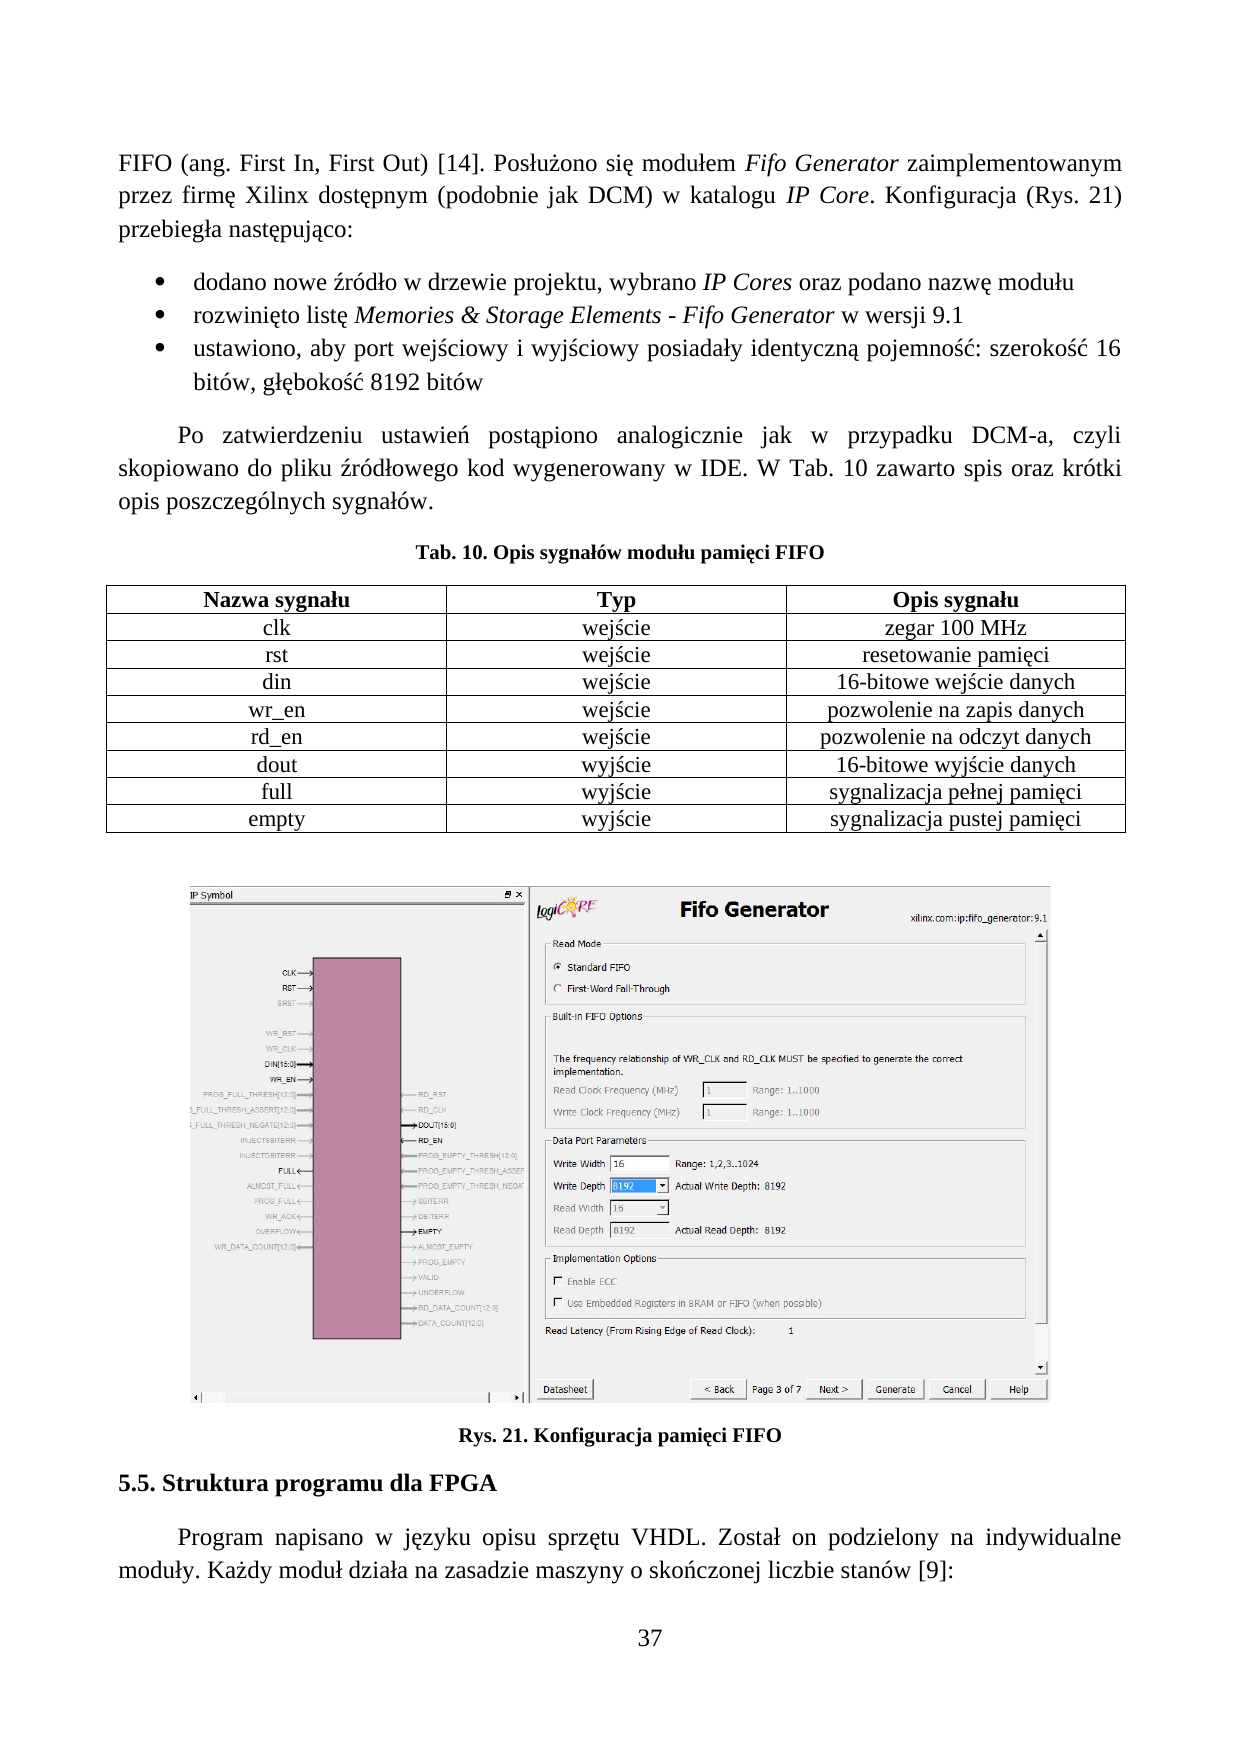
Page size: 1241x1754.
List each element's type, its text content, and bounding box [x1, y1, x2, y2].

table_cell rd_en [107, 723, 446, 749]
table_cell wejście [447, 641, 786, 667]
table_cell resetowanie pamięci [787, 641, 1125, 667]
subtitle 5.5. Struktura programu dla FPGA [118, 1468, 1122, 1497]
table_header Opis sygnału [787, 586, 1125, 613]
table_cell wyjście [447, 778, 786, 804]
list rozwinięto listę Memories & Storage Elements - Fifo Generator w wersji 9.1 [156, 301, 1122, 329]
table_cell wejście [447, 723, 786, 749]
table_cell wr_en [107, 696, 446, 722]
table_header Typ [447, 586, 786, 613]
table_cell wejście [447, 614, 786, 640]
table_cell full [107, 778, 446, 804]
table_cell zegar 100 MHz [787, 614, 1125, 640]
table_cell wyjście [447, 805, 786, 832]
list dodano nowe źródło w drzewie projektu, wybrano IP Cores oraz podano nazwę modułu [156, 267, 1122, 296]
table_cell pozwolenie na odczyt danych [787, 723, 1125, 749]
text Rys. 21. Konfiguracja pamięci FIFO [118, 1423, 1122, 1447]
list ustawiono, aby port wejściowy i wyjściowy posiadały identyczną pojemność: szerokość 16 bitów, głębokość 8192 bitów [156, 333, 1122, 395]
table_cell empty [107, 805, 446, 832]
table_cell clk [107, 614, 446, 640]
table_cell dout [107, 751, 446, 777]
table_cell rst [107, 641, 446, 667]
table_cell 16-bitowe wejście danych [787, 669, 1125, 695]
table_cell wejście [447, 669, 786, 695]
table_cell sygnalizacja pustej pamięci [787, 805, 1125, 832]
picture [189, 886, 1051, 1403]
table_cell wejście [447, 696, 786, 722]
table_cell pozwolenie na zapis danych [787, 696, 1125, 722]
text Po zatwierdzeniu ustawień postąpiono analogicznie jak w przypadku DCM-a, czyli skopiowano do pliku źródłowego kod wygenerowany w IDE. W tab. 10 zawarto spis oraz krótki opis poszczególnych sygnałów. [118, 420, 1122, 515]
table_cell sygnalizacja pełnej pamięci [787, 778, 1125, 804]
table_cell wyjście [447, 751, 786, 777]
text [118, 148, 1122, 242]
text Program napisano w języku opisu sprzętu VHDL. Został on podzielony na indywidualne moduły. Każdy moduł działa na zasadzie maszyny o skończonej liczbie stanów [9]: [118, 1522, 1122, 1583]
table_header Nazwa sygnału [107, 586, 446, 613]
table_cell din [107, 669, 446, 695]
table_cell 16-bitowe wyjście danych [787, 751, 1125, 777]
